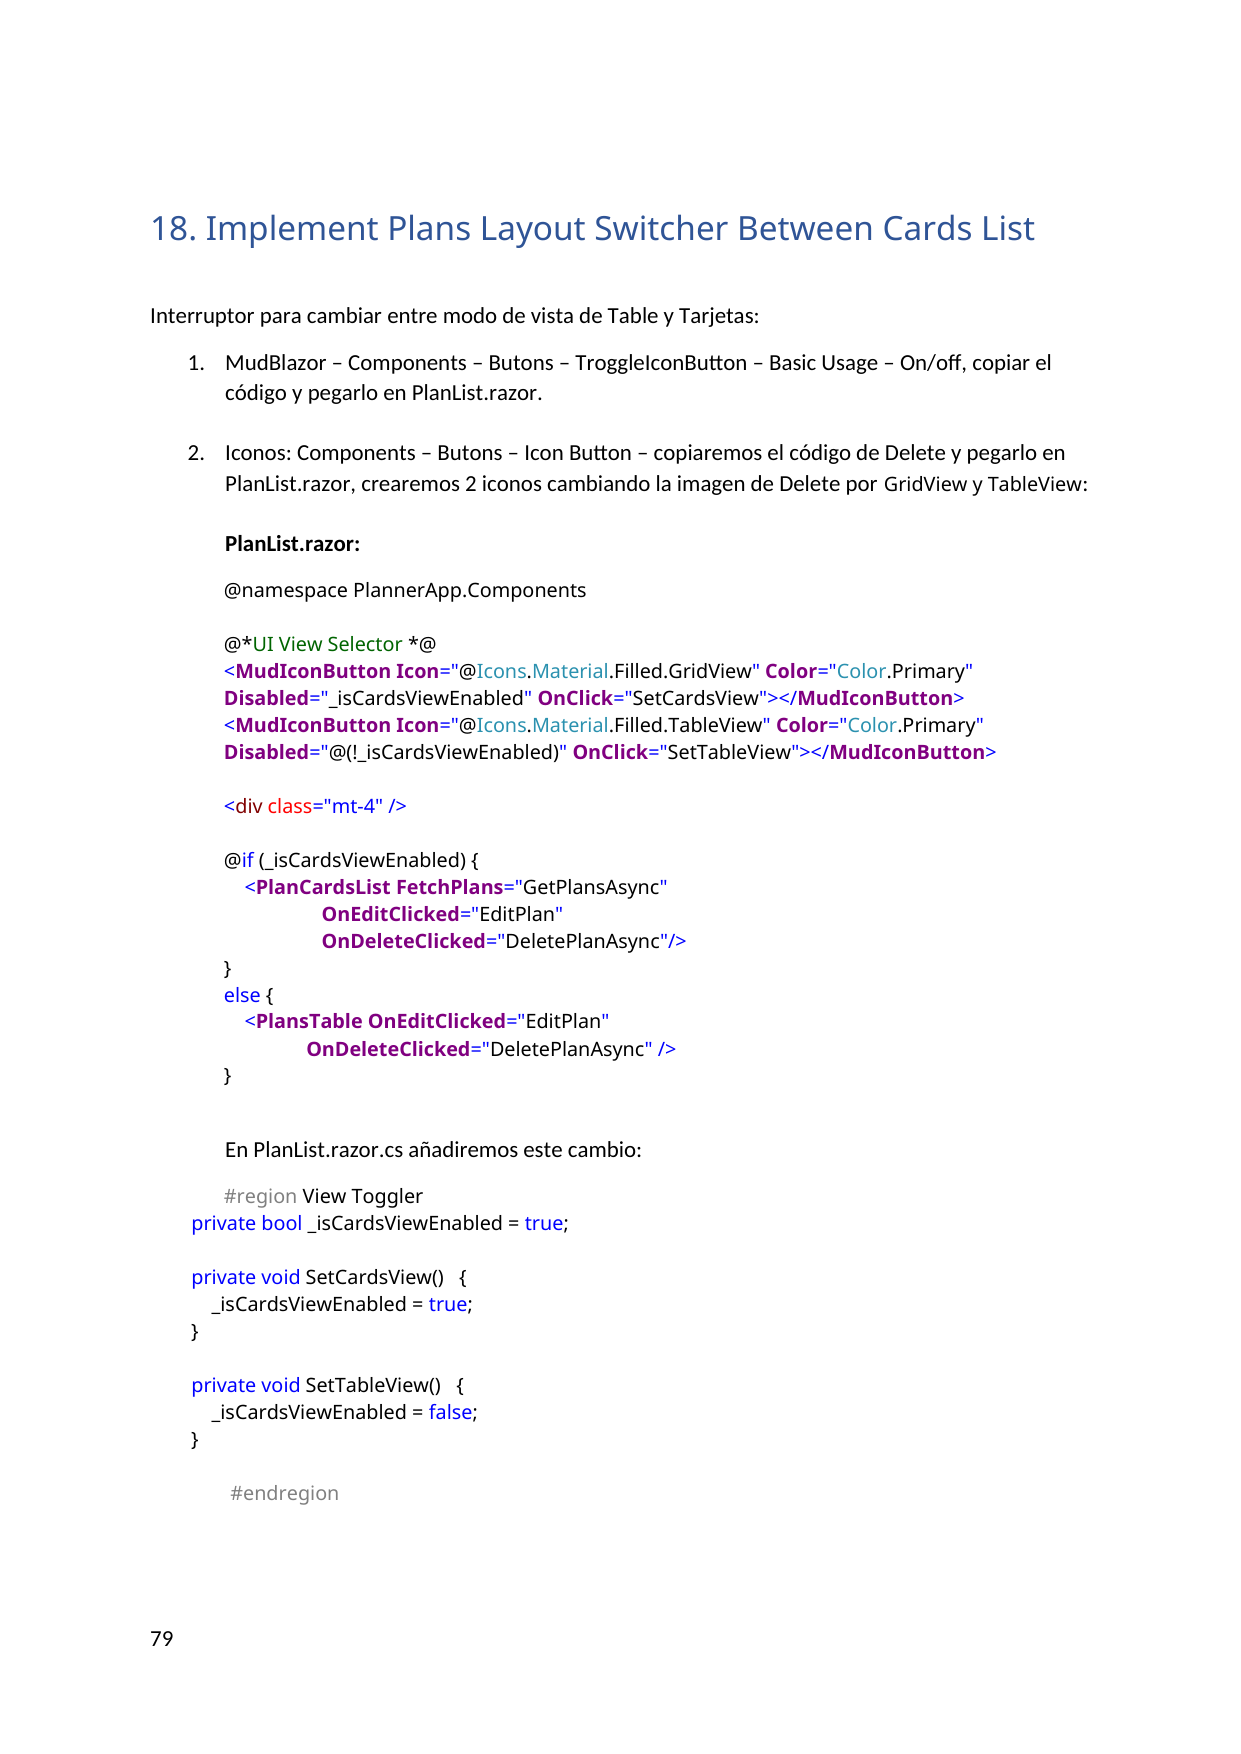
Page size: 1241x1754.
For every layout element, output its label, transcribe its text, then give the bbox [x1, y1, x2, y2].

text } [224, 954, 1090, 981]
text #region View Toggler [150, 1182, 1090, 1209]
subtitle 18. Implement Plans Layout Switcher Between Cards List [150, 205, 1090, 251]
text @if (_isCardsViewEnabled) { [224, 846, 1090, 873]
text @*UI View Selector *@ [224, 630, 1090, 657]
text @namespace PlannerApp.Components [224, 576, 1090, 603]
text OnDeleteClicked="DeletePlanAsync" /> [224, 1035, 1090, 1062]
text _isCardsViewEnabled = false; [150, 1398, 1090, 1425]
text <MudIconButton Icon="@Icons.Material.Filled.TableView" Color="Color.Primary" Disabled="@(!_isCardsViewEnabled)" OnClick="SetTableView"></MudIconButton> [224, 711, 1090, 765]
text <PlansTable OnEditClicked="EditPlan" [224, 1008, 1090, 1035]
text Interruptor para cambiar entre modo de vista de Table y Tarjetas: [150, 301, 1090, 329]
text OnEditClicked="EditPlan" [224, 900, 1090, 927]
list MudBlazor – Components – Butons – TroggleIconButton – Basic Usage – On/off, copiar el código y pegarlo en PlanList.razor. [187, 348, 1090, 406]
list En PlanList.razor.cs añadiremos este cambio: [225, 1136, 1090, 1164]
text } [150, 1317, 1090, 1344]
text else { [224, 981, 1090, 1008]
text <div class="mt-4" /> [224, 792, 1090, 819]
text private bool _isCardsViewEnabled = true; [150, 1209, 1090, 1236]
text OnDeleteClicked="DeletePlanAsync"/> [224, 927, 1090, 954]
list PlanList.razor: [225, 529, 1090, 557]
text _isCardsViewEnabled = true; [150, 1290, 1090, 1317]
text <MudIconButton Icon="@Icons.Material.Filled.GridView" Color="Color.Primary" Disabled="_isCardsViewEnabled" OnClick="SetCardsView"></MudIconButton> [224, 657, 1090, 711]
list #endregion [225, 1479, 1090, 1506]
text private void SetTableView() { [150, 1371, 1090, 1398]
text <PlanCardsList FetchPlans="GetPlansAsync" [224, 873, 1090, 900]
list Iconos: Components – Butons – Icon Button – copiaremos el código de Delete y pegarlo en PlanList.razor, crearemos 2 iconos cambiando la imagen de Delete por GridView y TableView: [187, 438, 1090, 497]
text } [224, 1062, 1090, 1089]
text private void SetCardsView() { [150, 1263, 1090, 1290]
text } [150, 1425, 1090, 1452]
